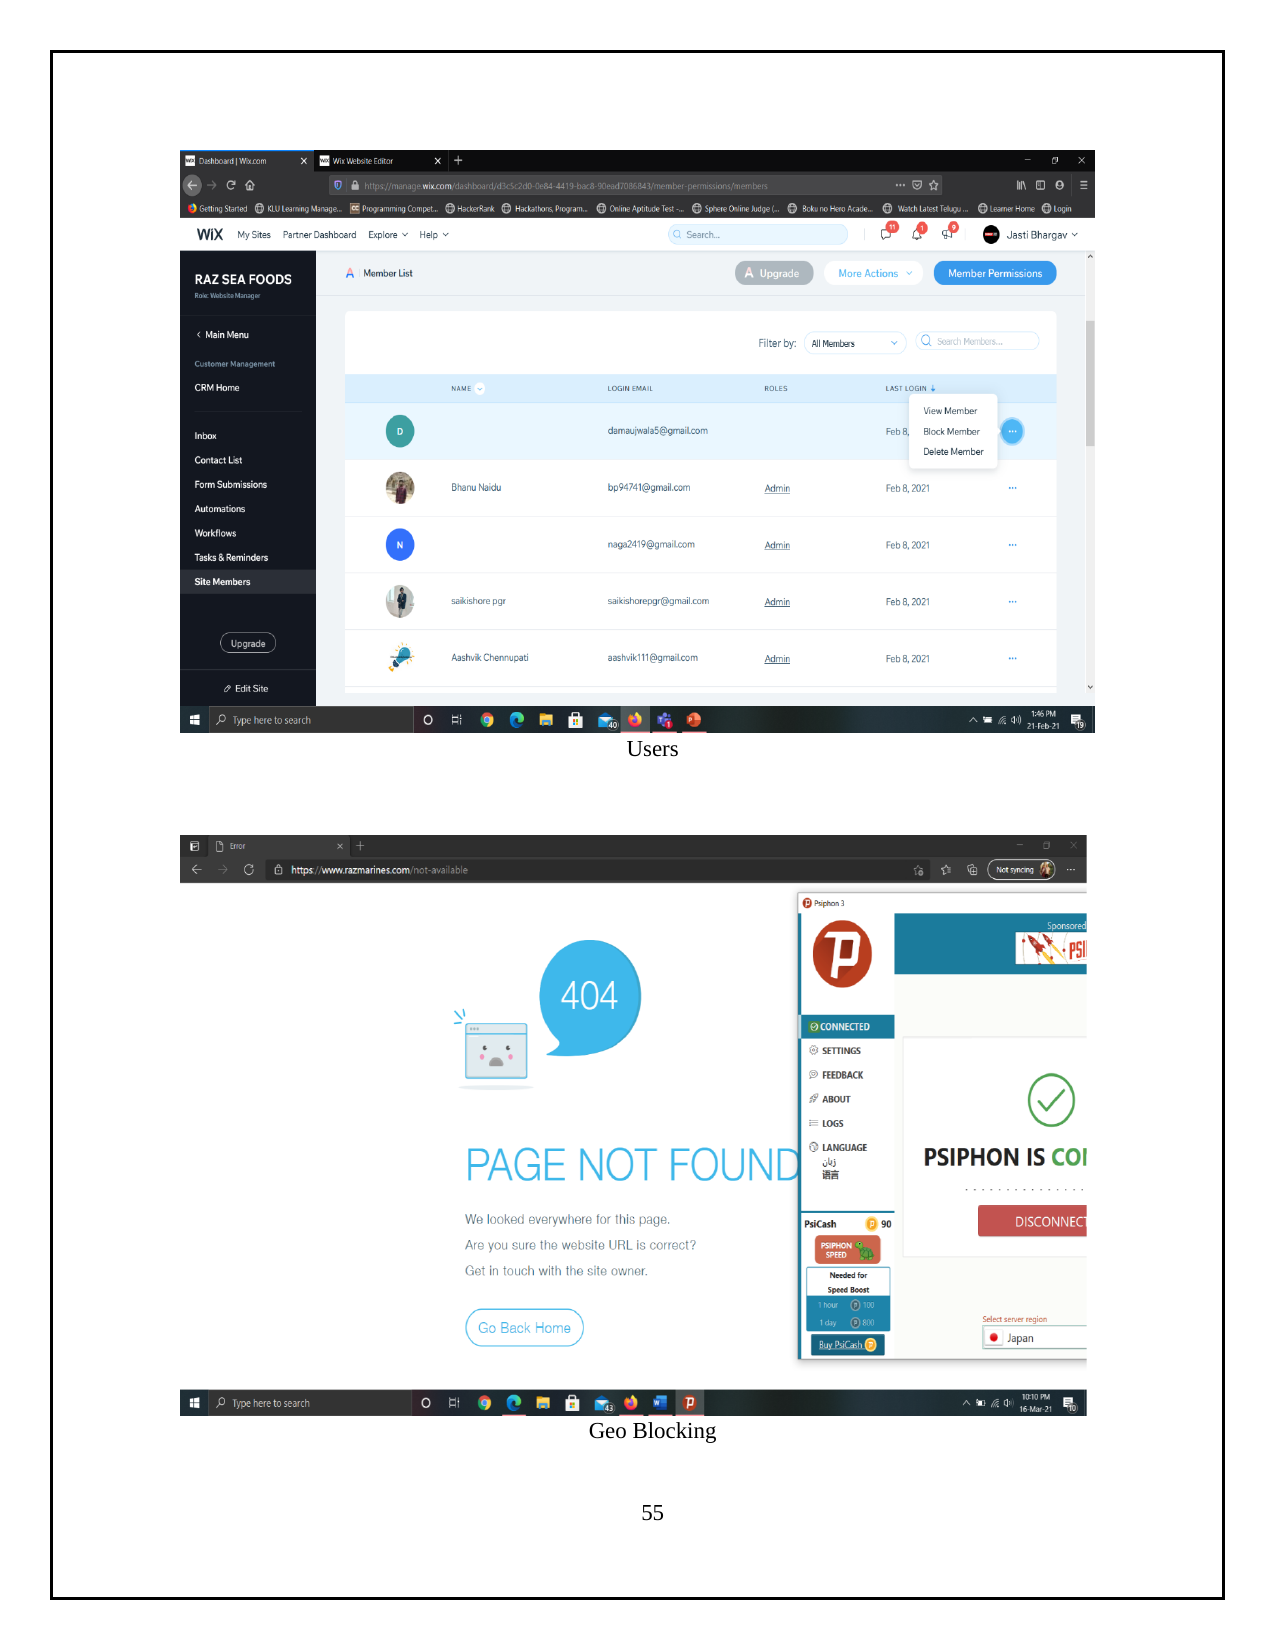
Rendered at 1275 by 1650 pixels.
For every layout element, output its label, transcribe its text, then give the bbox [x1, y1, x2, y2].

text Geo Blocking [180, 1417, 1125, 1443]
picture [180, 835, 1087, 1416]
text Users [180, 735, 1125, 761]
picture [180, 150, 1095, 733]
